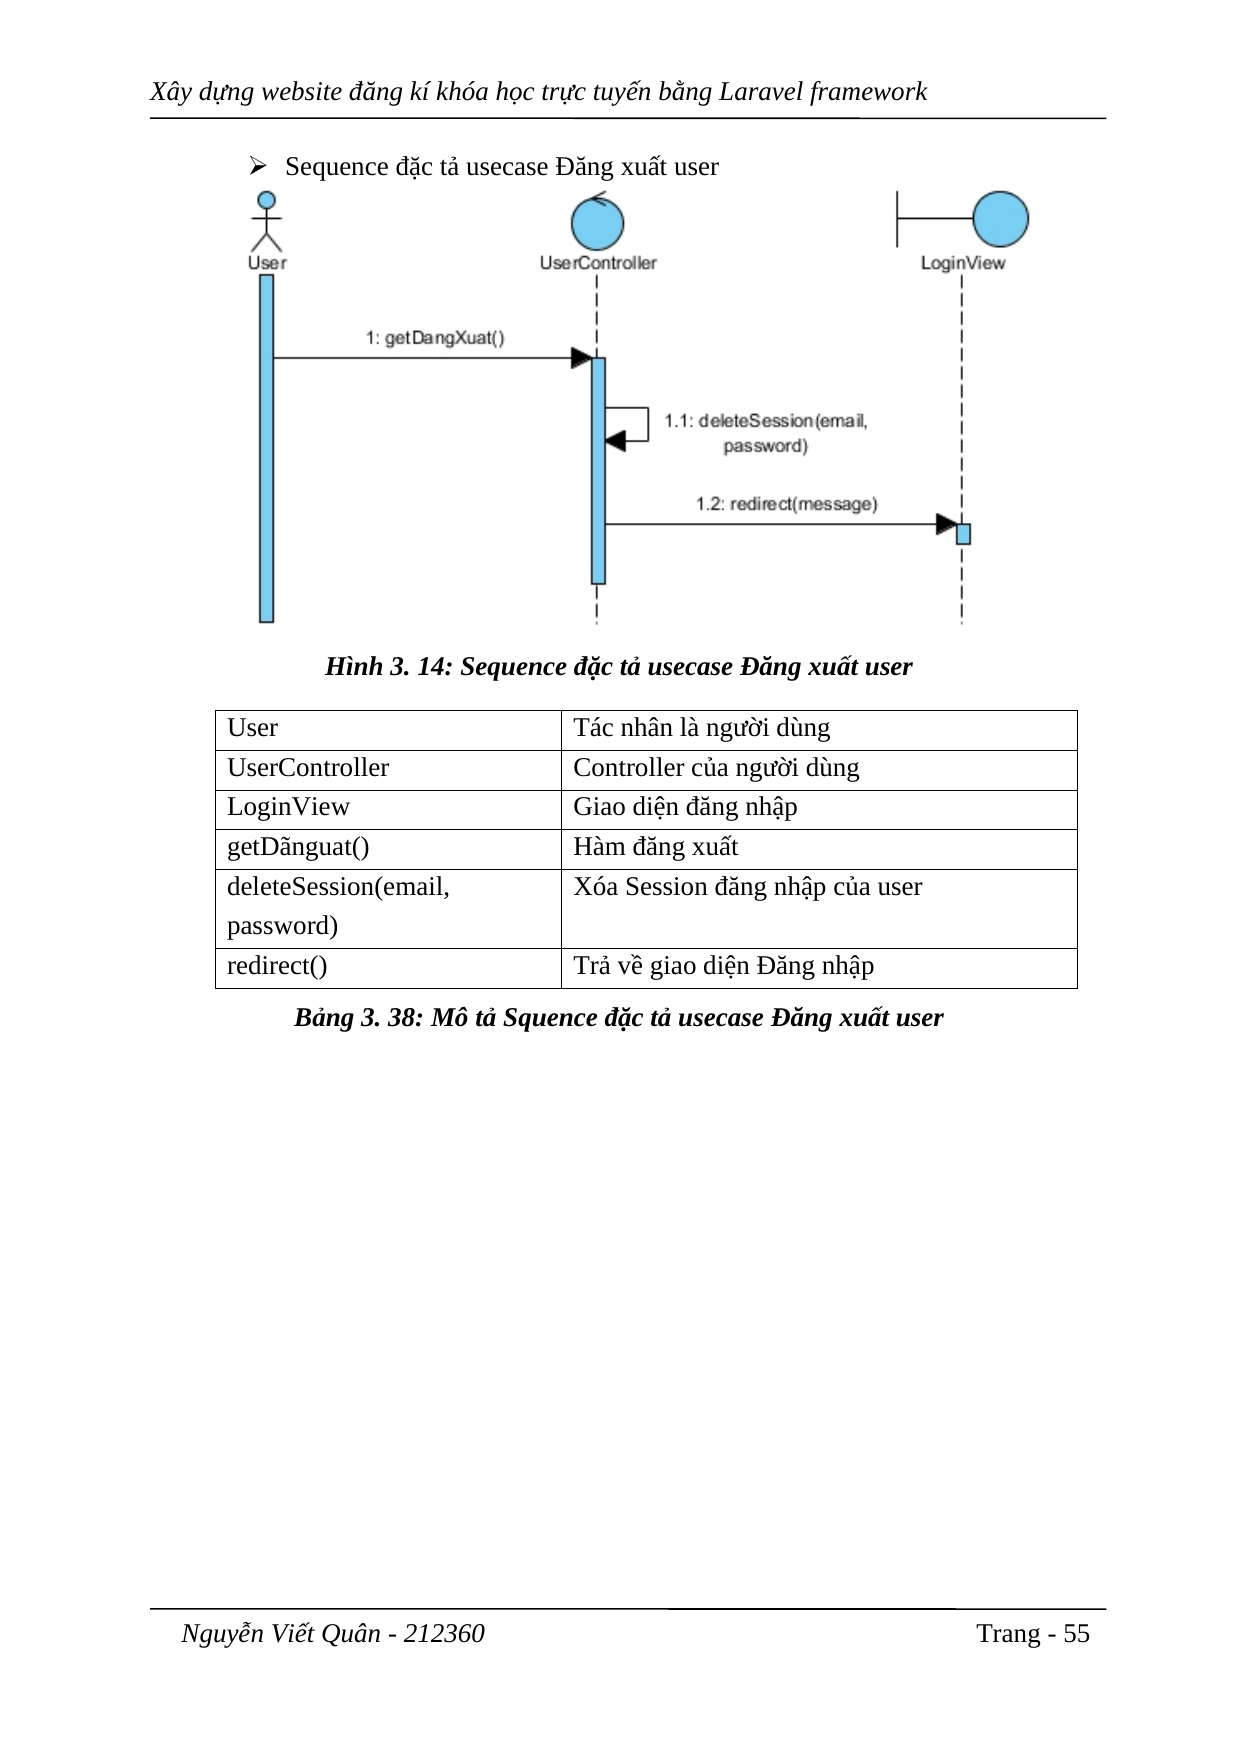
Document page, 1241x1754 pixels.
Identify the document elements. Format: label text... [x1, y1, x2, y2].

table_cell Giao diện đăng nhập [562, 791, 1077, 829]
text Sequence đặc tả usecase Đăng xuất user [247, 150, 1090, 181]
table_cell getDãnguat() [216, 830, 561, 869]
table_cell redirect() [216, 949, 561, 988]
table_cell Controller của người dùng [562, 751, 1077, 789]
table_cell Hàm đăng xuất [562, 830, 1077, 869]
table_header User [216, 711, 561, 749]
picture [213, 188, 1036, 630]
table_header Tác nhân là người dùng [562, 711, 1077, 749]
table_cell LoginView [216, 791, 561, 829]
table_cell Xóa Session đăng nhập của user [562, 870, 1077, 948]
table_cell deleteSession(email, password) [216, 870, 561, 948]
table_cell UserController [216, 751, 561, 789]
table_cell Trả về giao diện Đăng nhập [562, 949, 1077, 988]
